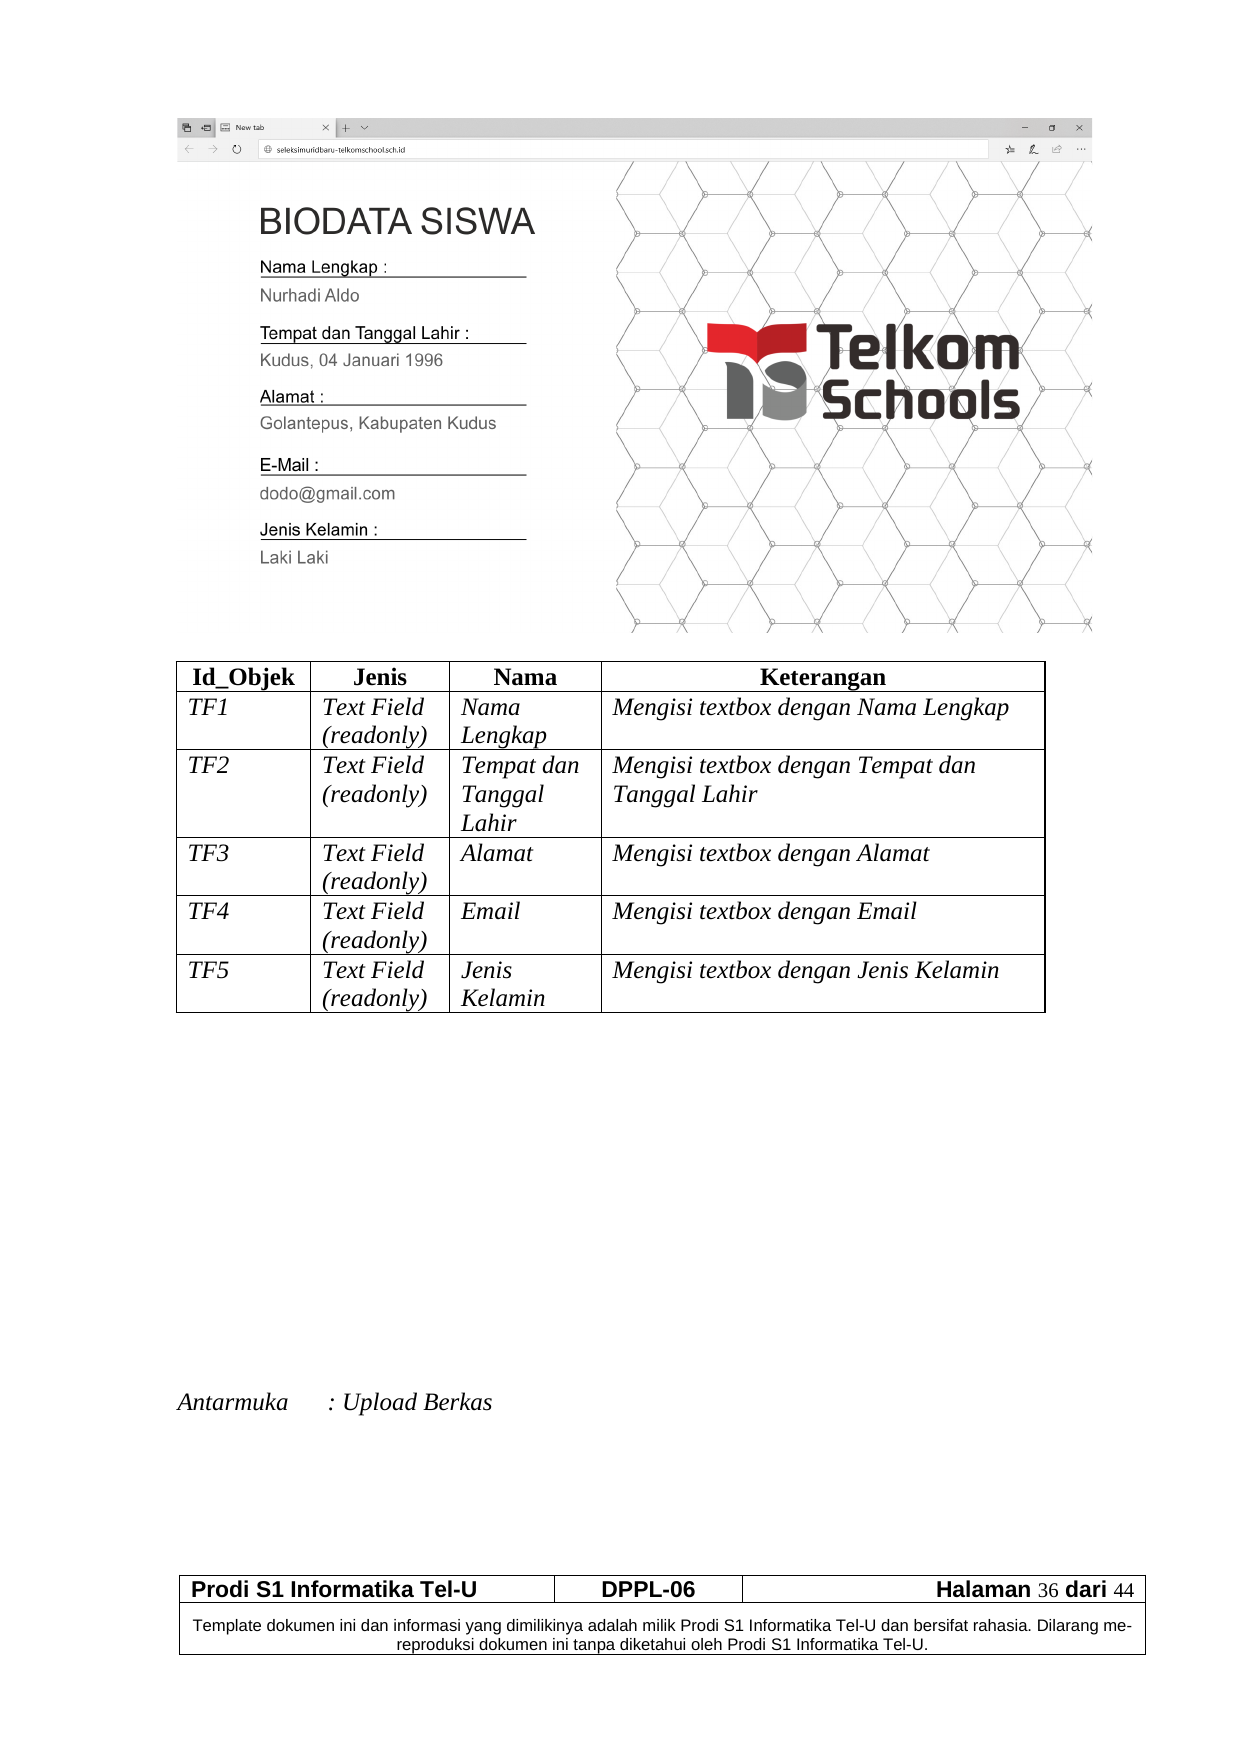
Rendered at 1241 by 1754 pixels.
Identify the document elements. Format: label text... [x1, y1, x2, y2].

table_cell Mengisi textbox dengan Tempat dan Tanggal Lahir [602, 750, 1044, 837]
table_header Nama [450, 662, 601, 691]
text Antarmuka : Upload Berkas [177, 1387, 1122, 1416]
table_cell Tempat dan Tanggal Lahir [450, 750, 601, 837]
table_cell TF5 [177, 955, 310, 1012]
table_header Id_Objek [177, 662, 310, 691]
table_cell Mengisi textbox dengan Nama Lengkap [602, 692, 1044, 749]
table_cell TF1 [177, 692, 310, 749]
table_cell Text Field (readonly) [311, 692, 449, 749]
table_cell Text Field (readonly) [311, 750, 449, 837]
table_cell TF3 [177, 838, 310, 895]
table_cell Mengisi textbox dengan Alamat [602, 838, 1044, 895]
table_cell Mengisi textbox dengan Email [602, 896, 1044, 954]
table_header Jenis [311, 662, 449, 691]
table_cell Alamat [450, 838, 601, 895]
table_cell Text Field (readonly) [311, 896, 449, 954]
table_cell TF2 [177, 750, 310, 837]
picture [177, 118, 1093, 633]
table_cell TF4 [177, 896, 310, 954]
table_cell Nama Lengkap [450, 692, 601, 749]
table_cell Mengisi textbox dengan Jenis Kelamin [602, 955, 1044, 1012]
table_cell Text Field (readonly) [311, 955, 449, 1012]
table_cell Email [450, 896, 601, 954]
table_header Keterangan [602, 662, 1044, 691]
table_cell Jenis Kelamin [450, 955, 601, 1012]
table_cell Text Field (readonly) [311, 838, 449, 895]
